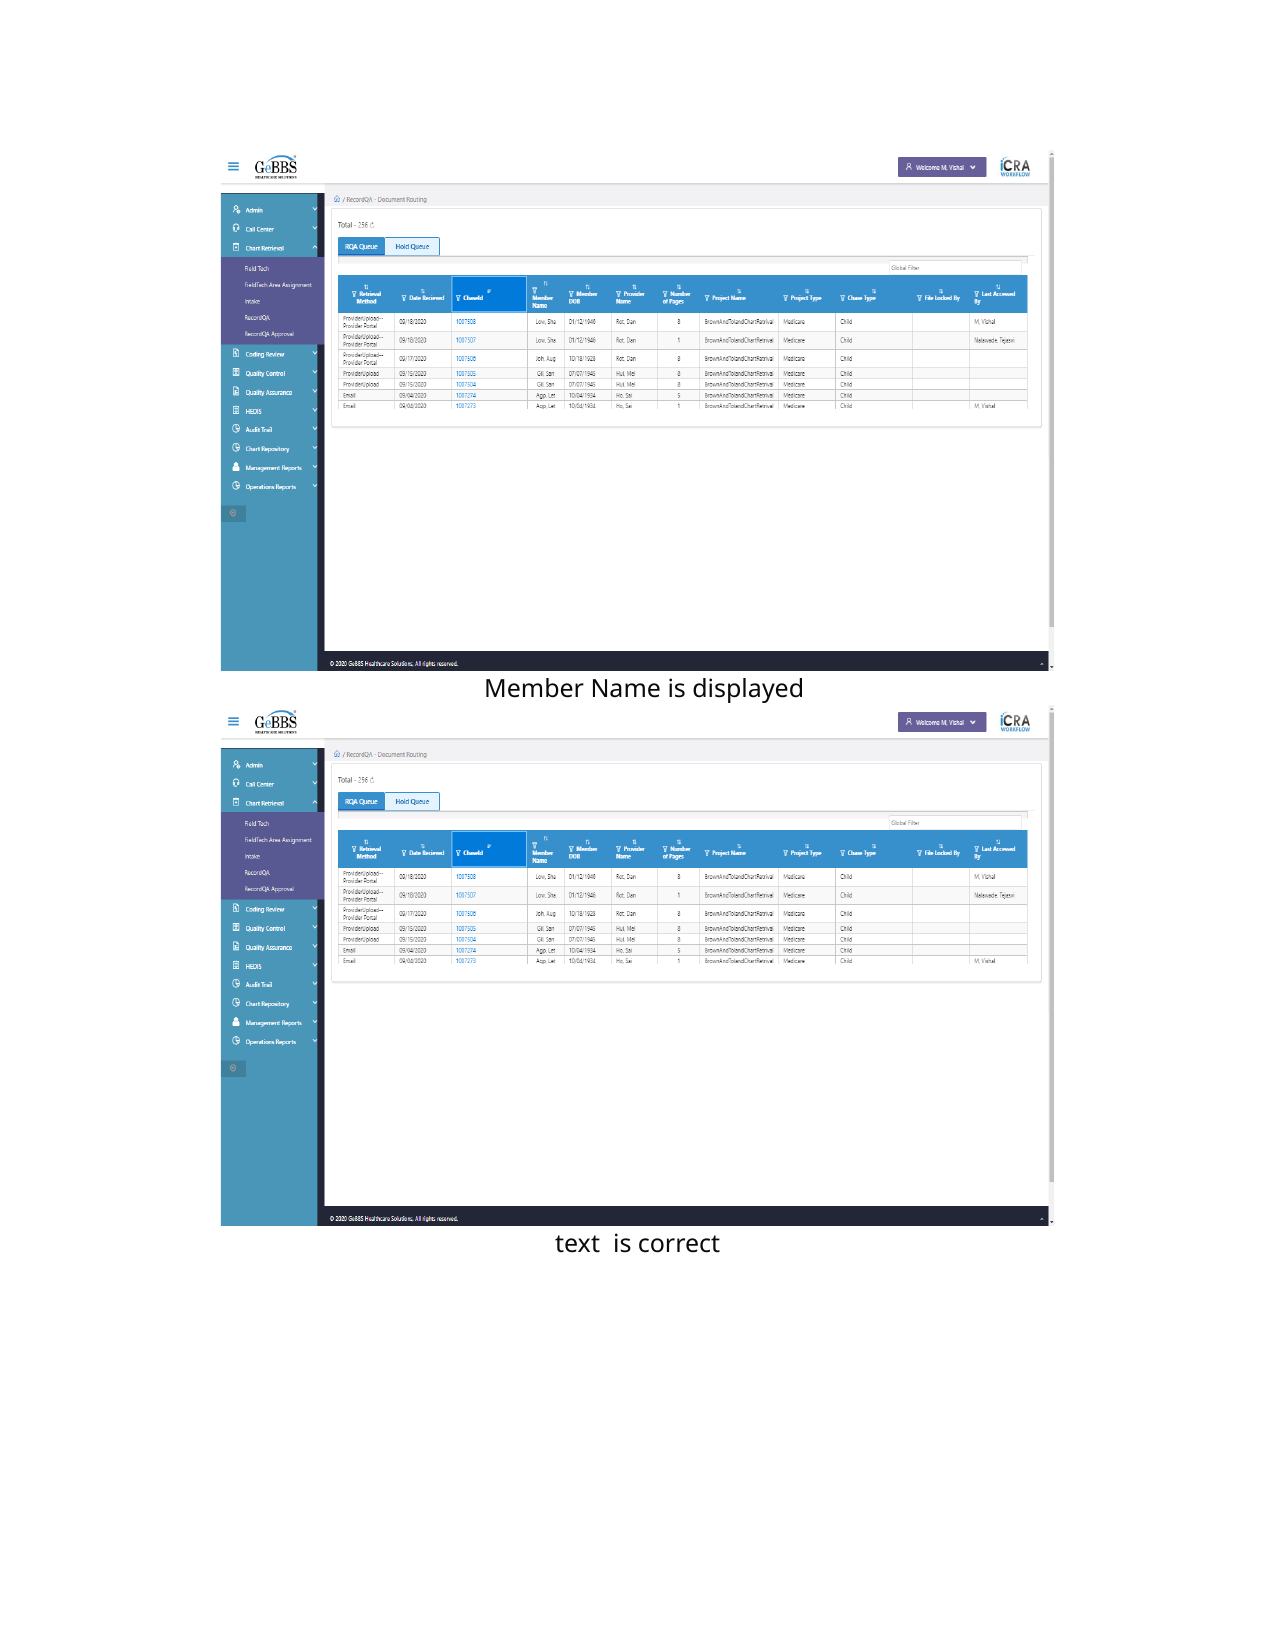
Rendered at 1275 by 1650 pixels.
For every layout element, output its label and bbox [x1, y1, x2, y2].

picture [220, 705, 1055, 1226]
text [150, 150, 1125, 1260]
picture [220, 150, 1055, 671]
